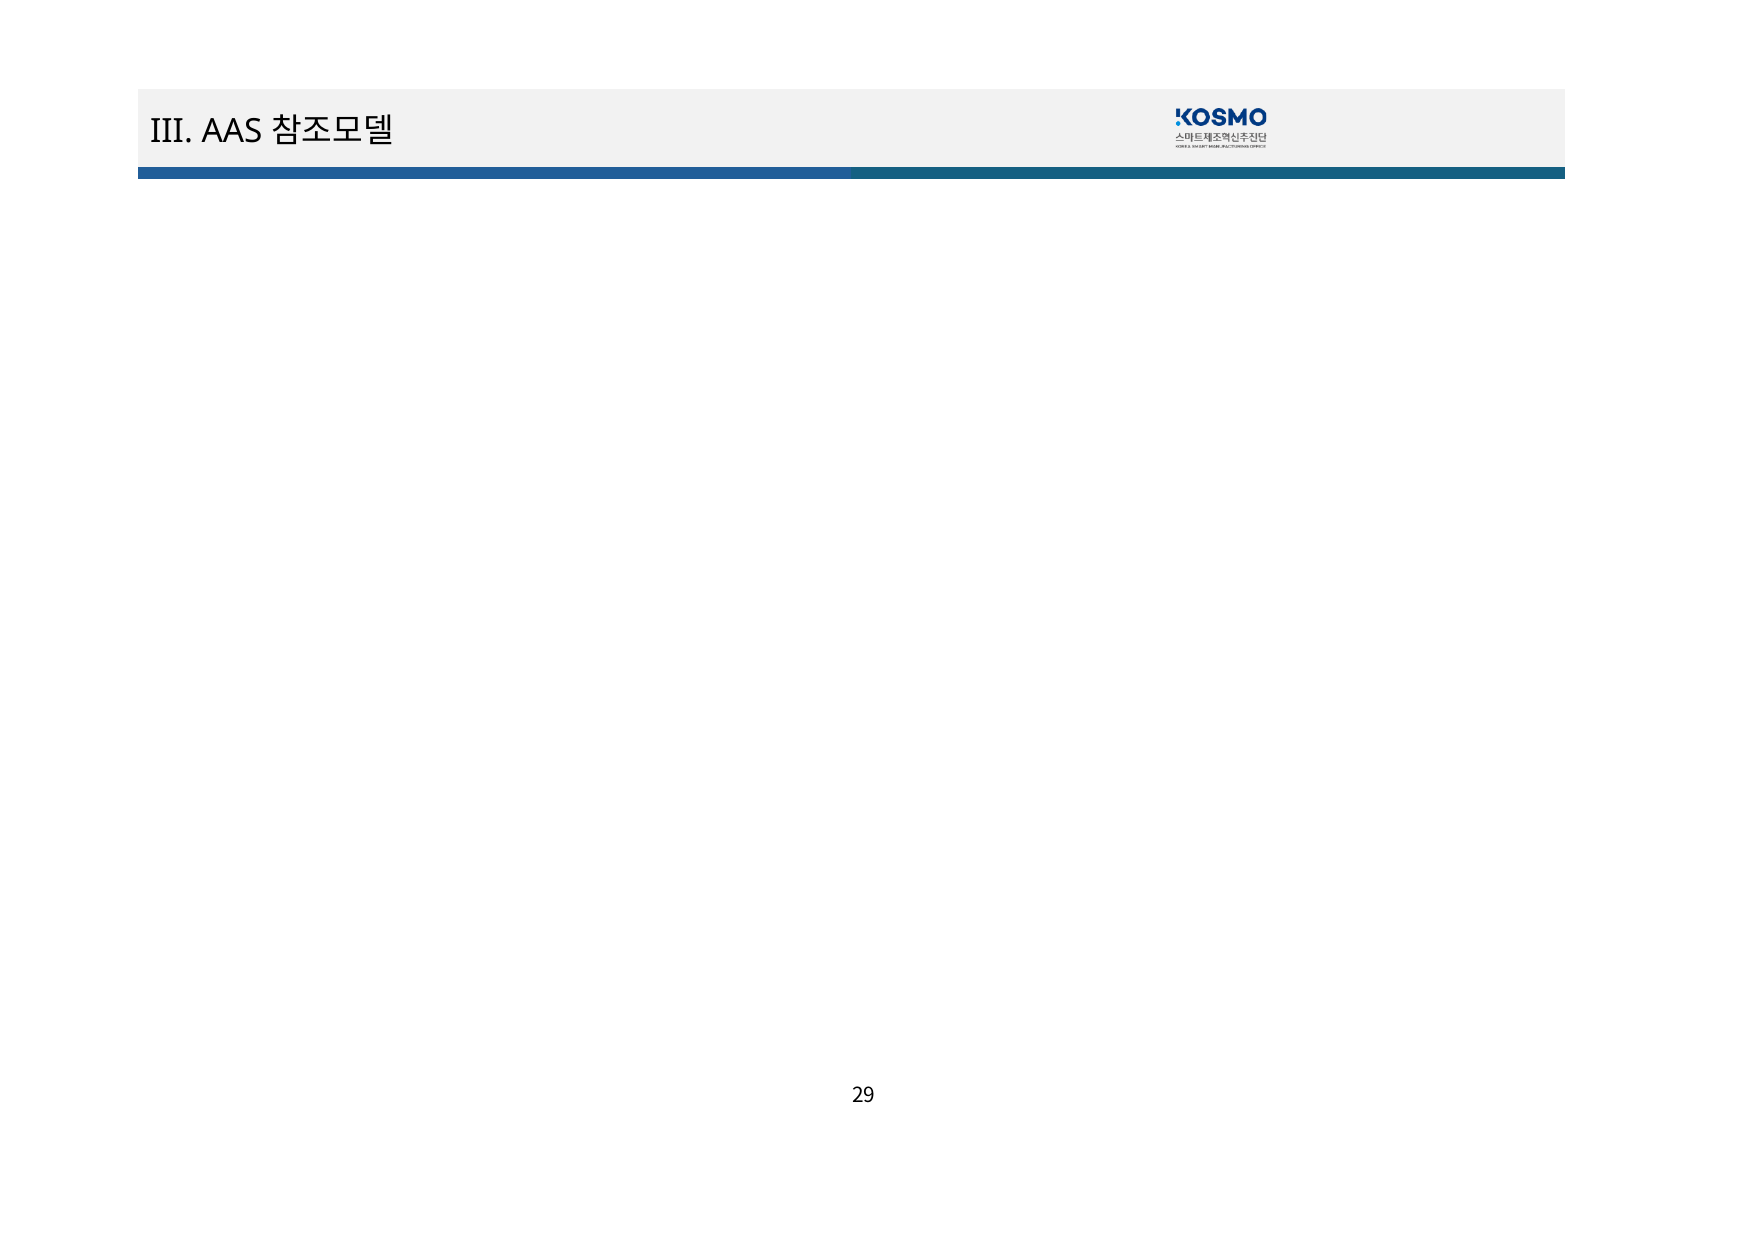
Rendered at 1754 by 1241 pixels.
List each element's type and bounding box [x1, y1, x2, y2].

picture [1175, 108, 1267, 148]
